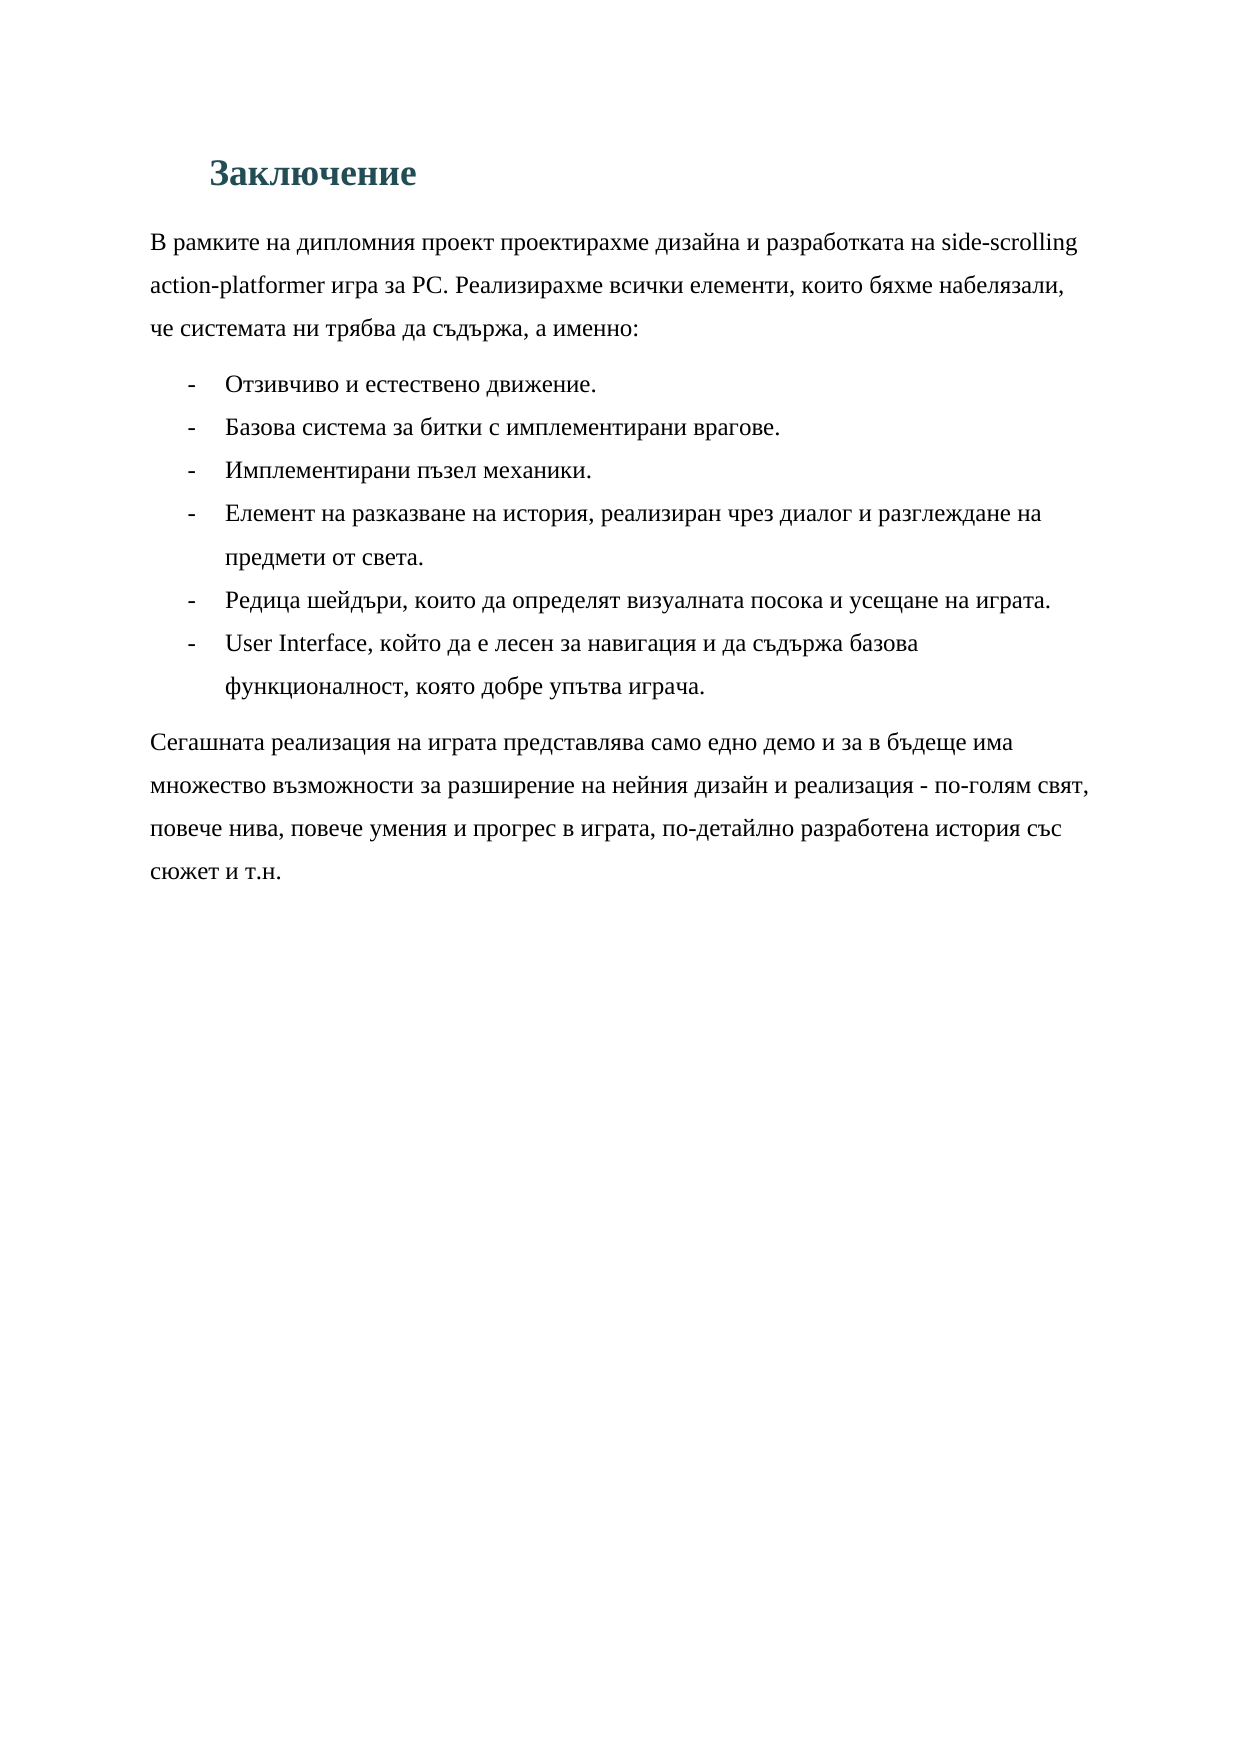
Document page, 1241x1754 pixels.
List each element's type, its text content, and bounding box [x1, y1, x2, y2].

list User Interface, който да е лесен за навигация и да съдържа базова функционалност, която добре упътва играча. [187, 628, 1090, 700]
list Редица шейдъри, които да определят визуалната посока и усещане на играта. [187, 585, 1090, 613]
list Елемент на разказване на история, реализиран чрез диалог и разглеждане на предмети от света. [187, 498, 1090, 570]
list Базова система за битки с имплементирани врагове. [187, 412, 1090, 441]
subtitle Заключение [209, 150, 1090, 193]
text Сегашната реализация на играта представлява само едно демо и за в бъдеще има множество възможности за разширение на нейния дизайн и реализация - по-голям свят, повече нива, повече умения и прогрес в играта, по-детайлно разработена история със сюжет и т.н. [150, 727, 1090, 885]
text В рамките на дипломния проект проектирахме дизайна и разработката на side-scrolling action-platformer игра за PC. Реализирахме всички елементи, които бяхме набелязали, че системата ни трябва да съдържа, а именно: [150, 227, 1090, 342]
list Отзивчиво и естествено движение. [187, 369, 1090, 398]
list Имплементирани пъзел механики. [187, 455, 1090, 484]
